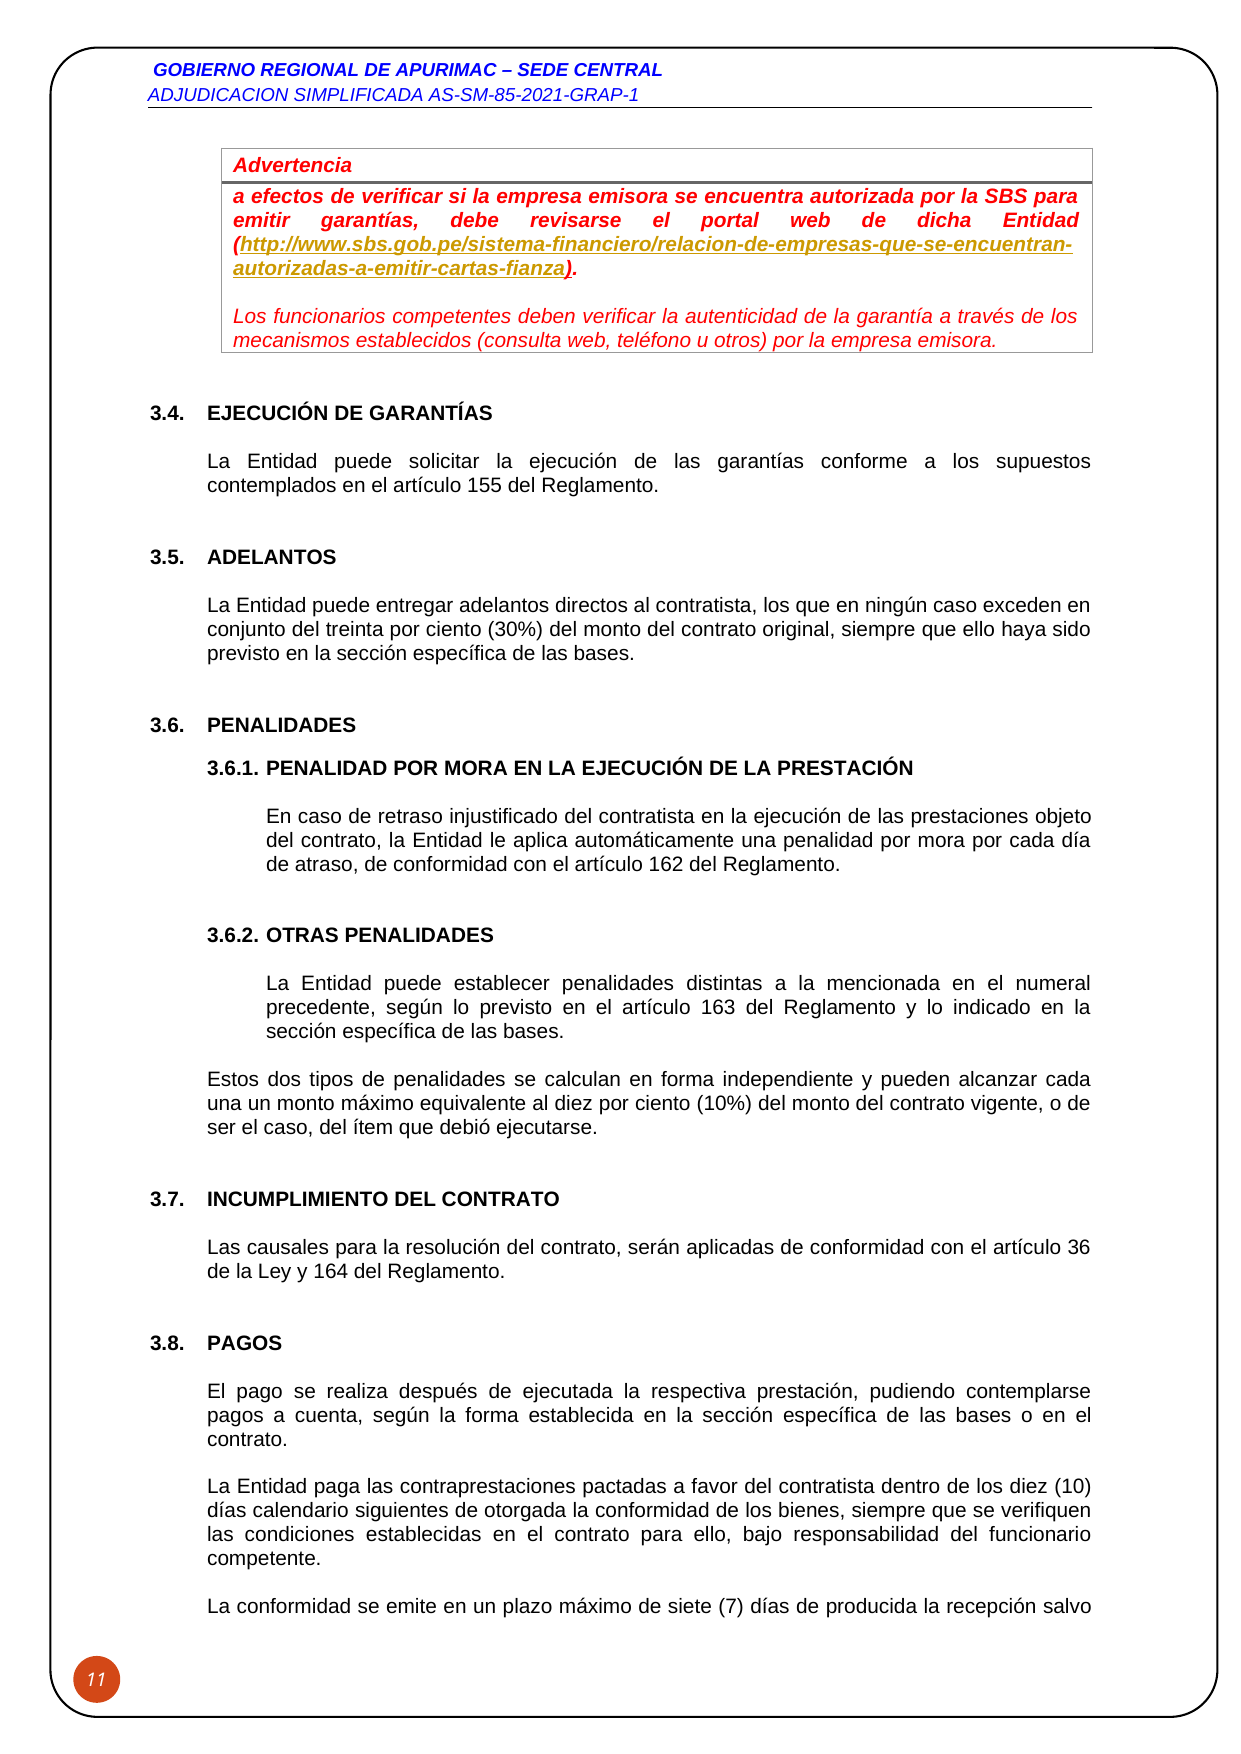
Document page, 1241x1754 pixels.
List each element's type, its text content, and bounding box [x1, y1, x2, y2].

list EJECUCIÓN DE GARANTÍAS [150, 401, 1092, 425]
text La Entidad puede entregar adelantos directos al contratista, los que en ningún caso exceden en conjunto del treinta por ciento (30%) del monto del contrato original, siempre que ello haya sido previsto en la sección específica de las bases. [207, 593, 1092, 664]
list PENALIDADES [150, 712, 1092, 736]
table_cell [222, 184, 1092, 352]
list INCUMPLIMIENTO DEL CONTRATO [150, 1187, 1092, 1211]
table_header Advertencia [222, 149, 1092, 181]
list En caso de retraso injustificado del contratista en la ejecución de las prestaciones objeto del contrato, la Entidad le aplica automáticamente una penalidad por mora por cada día de atraso, de conformidad con el artículo 162 del Reglamento. [266, 803, 1092, 875]
list La Entidad puede establecer penalidades distintas a la mencionada en el numeral precedente, según lo previsto en el artículo 163 del Reglamento y lo indicado en la sección específica de las bases. [266, 971, 1092, 1043]
list El pago se realiza después de ejecutada la respectiva prestación, pudiendo contemplarse pagos a cuenta, según la forma establecida en la sección específica de las bases o en el contrato. [207, 1378, 1092, 1450]
text Las causales para la resolución del contrato, serán aplicadas de conformidad con el artículo 36 de la Ley y 164 del Reglamento. [207, 1235, 1092, 1283]
list La Entidad puede solicitar la ejecución de las garantías conforme a los supuestos contemplados en el artículo 155 del Reglamento. [207, 449, 1092, 497]
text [207, 1594, 1092, 1618]
list PAGOS [150, 1331, 1092, 1354]
list PENALIDAD POR MORA EN LA EJECUCIÓN DE LA PRESTACIÓN [207, 756, 1092, 779]
list ADELANTOS [150, 545, 1092, 569]
text Estos dos tipos de penalidades se calculan en forma independiente y pueden alcanzar cada una un monto máximo equivalente al diez por ciento (10%) del monto del contrato vigente, o de ser el caso, del ítem que debió ejecutarse. [207, 1067, 1092, 1139]
text La Entidad paga las contraprestaciones pactadas a favor del contratista dentro de los diez (10) días calendario siguientes de otorgada la conformidad de los bienes, siempre que se verifiquen las condiciones establecidas en el contrato para ello, bajo responsabilidad del funcionario competente. [207, 1474, 1092, 1570]
list OTRAS PENALIDADES [207, 923, 1092, 947]
